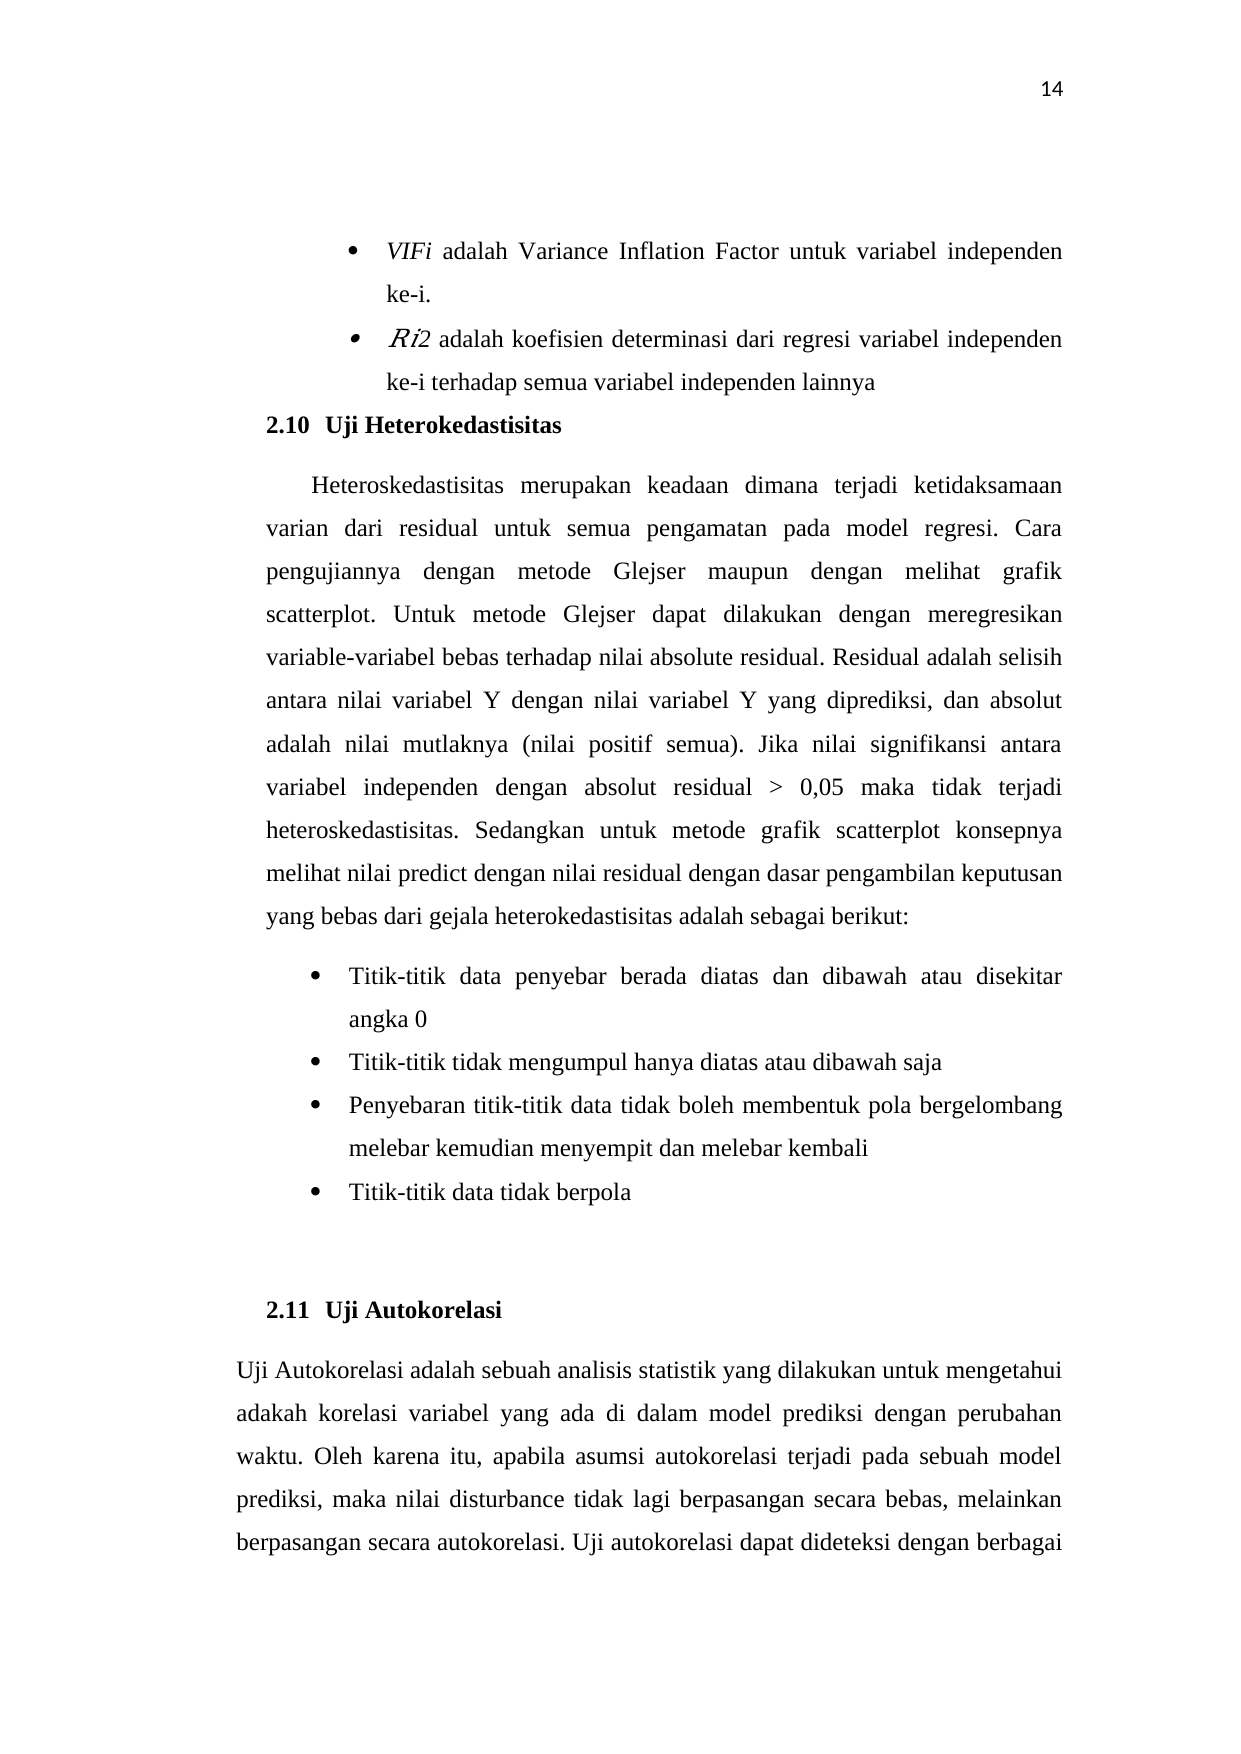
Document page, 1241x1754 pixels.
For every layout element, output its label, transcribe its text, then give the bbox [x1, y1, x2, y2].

list Uji Autokorelasi [266, 1295, 1063, 1324]
list 𝑅𝑖2​ adalah koefisien determinasi dari regresi variabel independen ke-i terhadap semua variabel independen lainnya [349, 322, 1063, 396]
text Heteroskedastisitas merupakan keadaan dimana terjadi ketidaksamaan varian dari residual untuk semua pengamatan pada model regresi. Cara pengujiannya dengan metode Glejser maupun dengan melihat grafik scatterplot. Untuk metode Glejser dapat dilakukan dengan meregresikan variable-variabel bebas terhadap nilai absolute residual. Residual adalah selisih antara nilai variabel Y dengan nilai variabel Y yang diprediksi, dan absolut adalah nilai mutlaknya (nilai positif semua). Jika nilai signifikansi antara variabel independen dengan absolut residual > 0,05 maka tidak terjadi heteroskedastisitas. Sedangkan untuk metode grafik scatterplot konsepnya melihat nilai predict dengan nilai residual dengan dasar pengambilan keputusan yang bebas dari gejala heterokedastisitas adalah sebagai berikut: [266, 470, 1063, 930]
list Titik-titik data tidak berpola [311, 1177, 1063, 1205]
list VIFi​ adalah Variance Inflation Factor untuk variabel independen ke-i. [349, 236, 1063, 308]
list Titik-titik data penyebar berada diatas dan dibawah atau disekitar angka 0 [311, 961, 1063, 1033]
list Uji Heterokedastisitas [266, 410, 1063, 439]
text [236, 1355, 1063, 1556]
list Penyebaran titik-titik data tidak boleh membentuk pola bergelombang melebar kemudian menyempit dan melebar kembali [311, 1090, 1063, 1162]
list Titik-titik tidak mengumpul hanya diatas atau dibawah saja [311, 1047, 1063, 1076]
